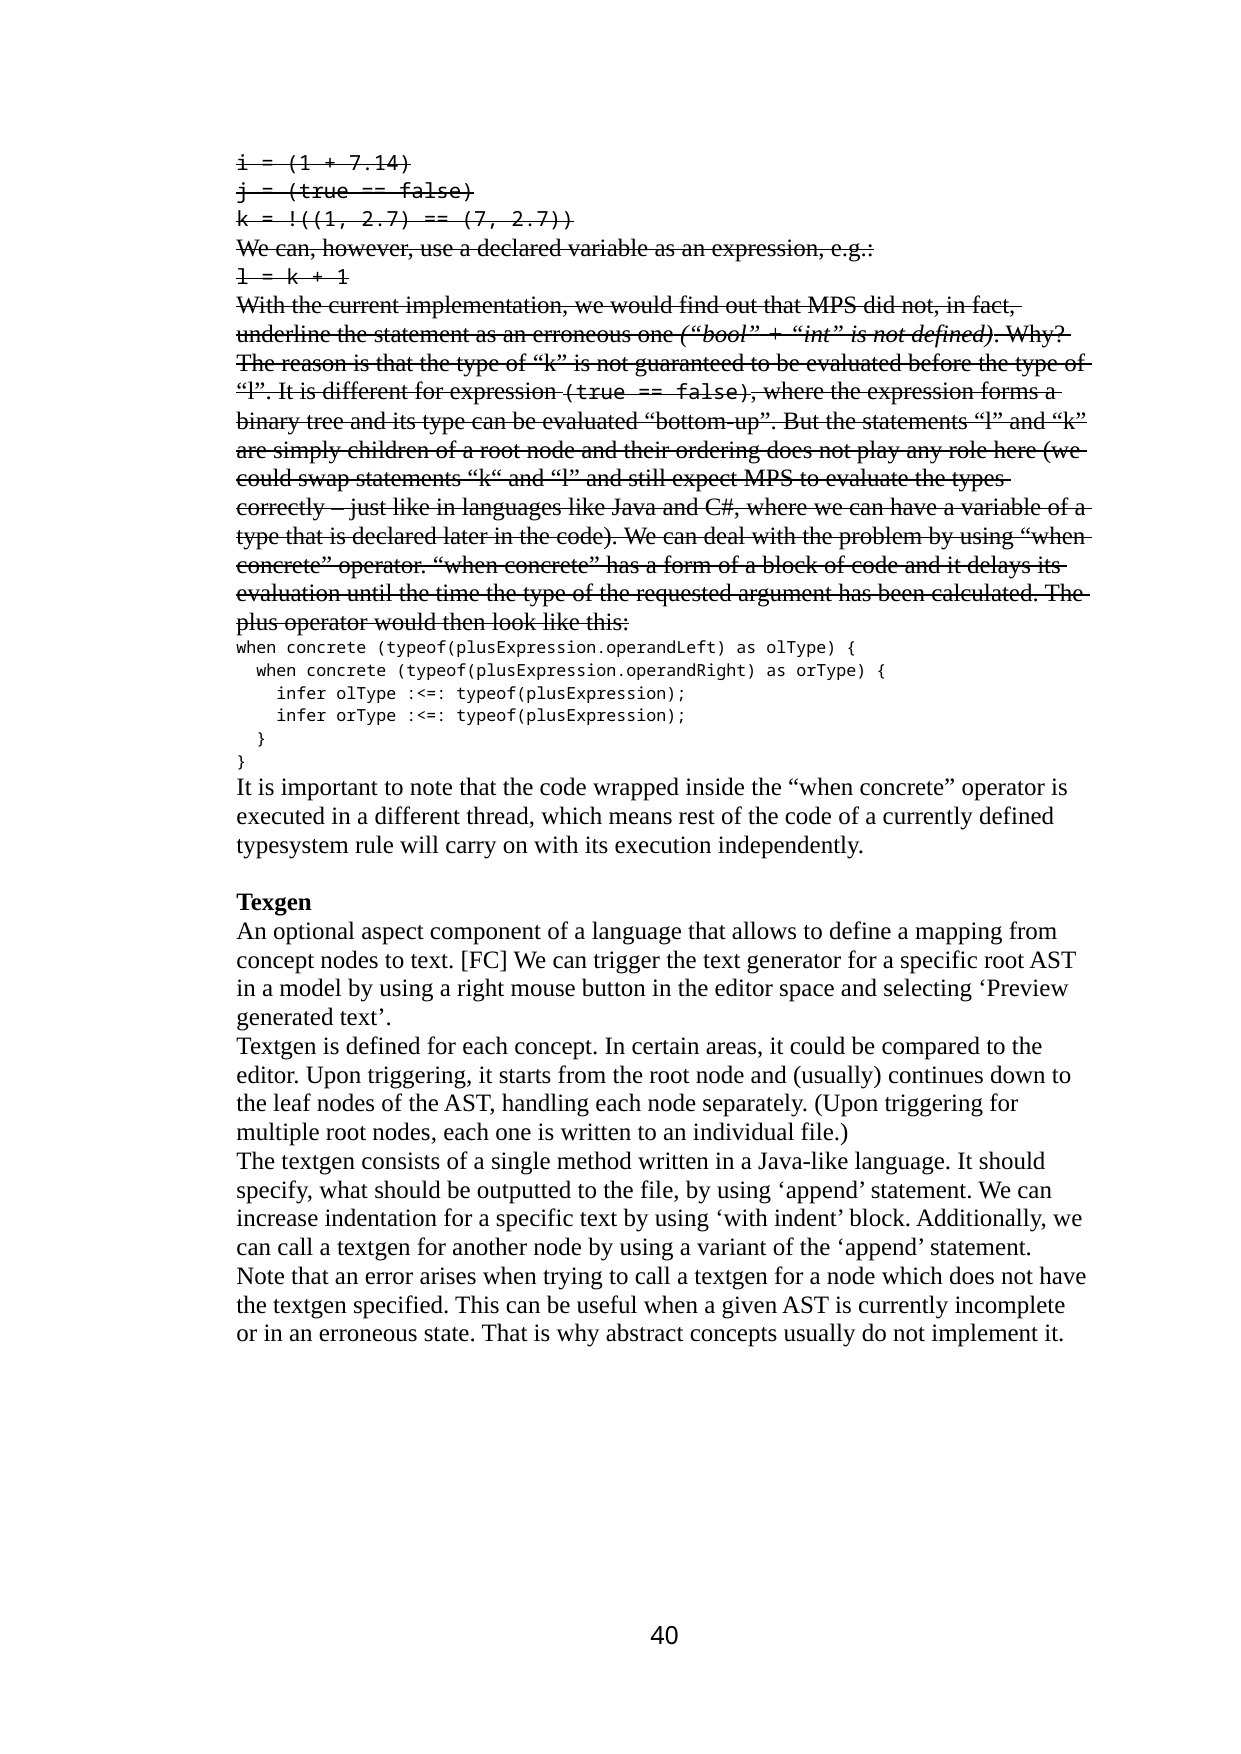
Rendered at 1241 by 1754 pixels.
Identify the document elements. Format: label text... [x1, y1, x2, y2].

text Texgen [236, 887, 1092, 916]
text when concrete (typeof(plusExpression.operandLeft) as olType) { [236, 636, 1092, 659]
text l = k + 1 [236, 262, 1092, 290]
text Textgen is defined for each concept. In certain areas, it could be compared to the editor. Upon triggering, it starts from the root node and (usually) continues down to the leaf nodes of the AST, handling each node separately. (Upon triggering for multiple root nodes, each one is written to an individual file.) [236, 1031, 1092, 1146]
text Note that an error arises when trying to call a textgen for a node which does not have the textgen specified. This can be useful when a given AST is currently incomplete or in an erroneous state. That is why abstract concepts usually do not implement it. [236, 1261, 1092, 1347]
text It is important to note that the code wrapped inside the “when concrete” operator is executed in a different thread, which means rest of the code of a currently defined typesystem rule will carry on with its execution independently. [236, 772, 1092, 858]
text We can, however, use a declared variable as an expression, e.g.: [236, 233, 1092, 262]
text With the current implementation, we would find out that MPS did not, in fact, underline the statement as an erroneous one (“bool” + “int” is not defined). Why? The reason is that the type of “k” is not guaranteed to be evaluated before the type of “l”. It is different for expression (true == false), where the expression forms a binary tree and its type can be evaluated “bottom-up”. But the statements “l” and “k” are simply children of a root node and their ordering does not play any role here (we could swap statements “k“ and “l” and still expect MPS to evaluate the types correctly – just like in languages like Java and C#, where we can have a variable of a type that is declared later in the code). We can deal with the problem by using “when concrete” operator. “when concrete” has a form of a block of code and it delays its evaluation until the time the type of the requested argument has been calculated. The plus operator would then look like this: [236, 538, 1092, 636]
text The textgen consists of a single method written in a Java-like language. It should specify, what should be outputted to the file, by using ‘append’ statement. We can increase indentation for a specific text by using ‘with indent’ block. Additionally, we can call a textgen for another node by using a variant of the ‘append’ statement. [236, 1146, 1092, 1261]
text } [236, 727, 1092, 749]
text } [236, 749, 1092, 772]
text infer olType :<=: typeof(plusExpression); [236, 681, 1092, 704]
text With the current implementation, we would find out that MPS did not, in fact, underline the statement as an erroneous one (“bool” + “int” is not defined). Why? The reason is that the type of “k” is not guaranteed to be evaluated before the type of “l”. It is different for expression (true == false), where the expression forms a binary tree and its type can be evaluated “bottom-up”. But the statements “l” and “k” are simply children of a root node and their ordering does not play any role here (we could swap statements “k“ and “l” and still expect MPS to evaluate the types correctly – just like in languages like Java and C#, where we can have a variable of a type that is declared later in the code). We can deal with the problem by using “when concrete” operator. “when concrete” has a form of a block of code and it delays its evaluation until the time the type of the requested argument has been calculated. The plus operator would then look like this: [236, 365, 1092, 508]
text i = (1 + 7.14) [236, 148, 1092, 176]
text j = (true == false) [236, 176, 1092, 204]
text With the current implementation, we would find out that MPS did not, in fact, underline the statement as an erroneous one (“bool” + “int” is not defined). Why? The reason is that the type of “k” is not guaranteed to be evaluated before the type of “l”. It is different for expression (true == false), where the expression forms a binary tree and its type can be evaluated “bottom-up”. But the statements “l” and “k” are simply children of a root node and their ordering does not play any role here (we could swap statements “k“ and “l” and still expect MPS to evaluate the types correctly – just like in languages like Java and C#, where we can have a variable of a type that is declared later in the code). We can deal with the problem by using “when concrete” operator. “when concrete” has a form of a block of code and it delays its evaluation until the time the type of the requested argument has been calculated. The plus operator would then look like this: [236, 290, 1092, 363]
text when concrete (typeof(plusExpression.operandRight) as orType) { [236, 659, 1092, 681]
text k = !((1, 2.7) == (7, 2.7)) [236, 204, 1092, 233]
text infer orType :<=: typeof(plusExpression); [236, 704, 1092, 727]
text An optional aspect component of a language that allows to define a mapping from concept nodes to text. [FC] We can trigger the text generator for a specific root AST in a model by using a right mouse button in the editor space and selecting ‘Preview generated text’. [236, 916, 1092, 1031]
